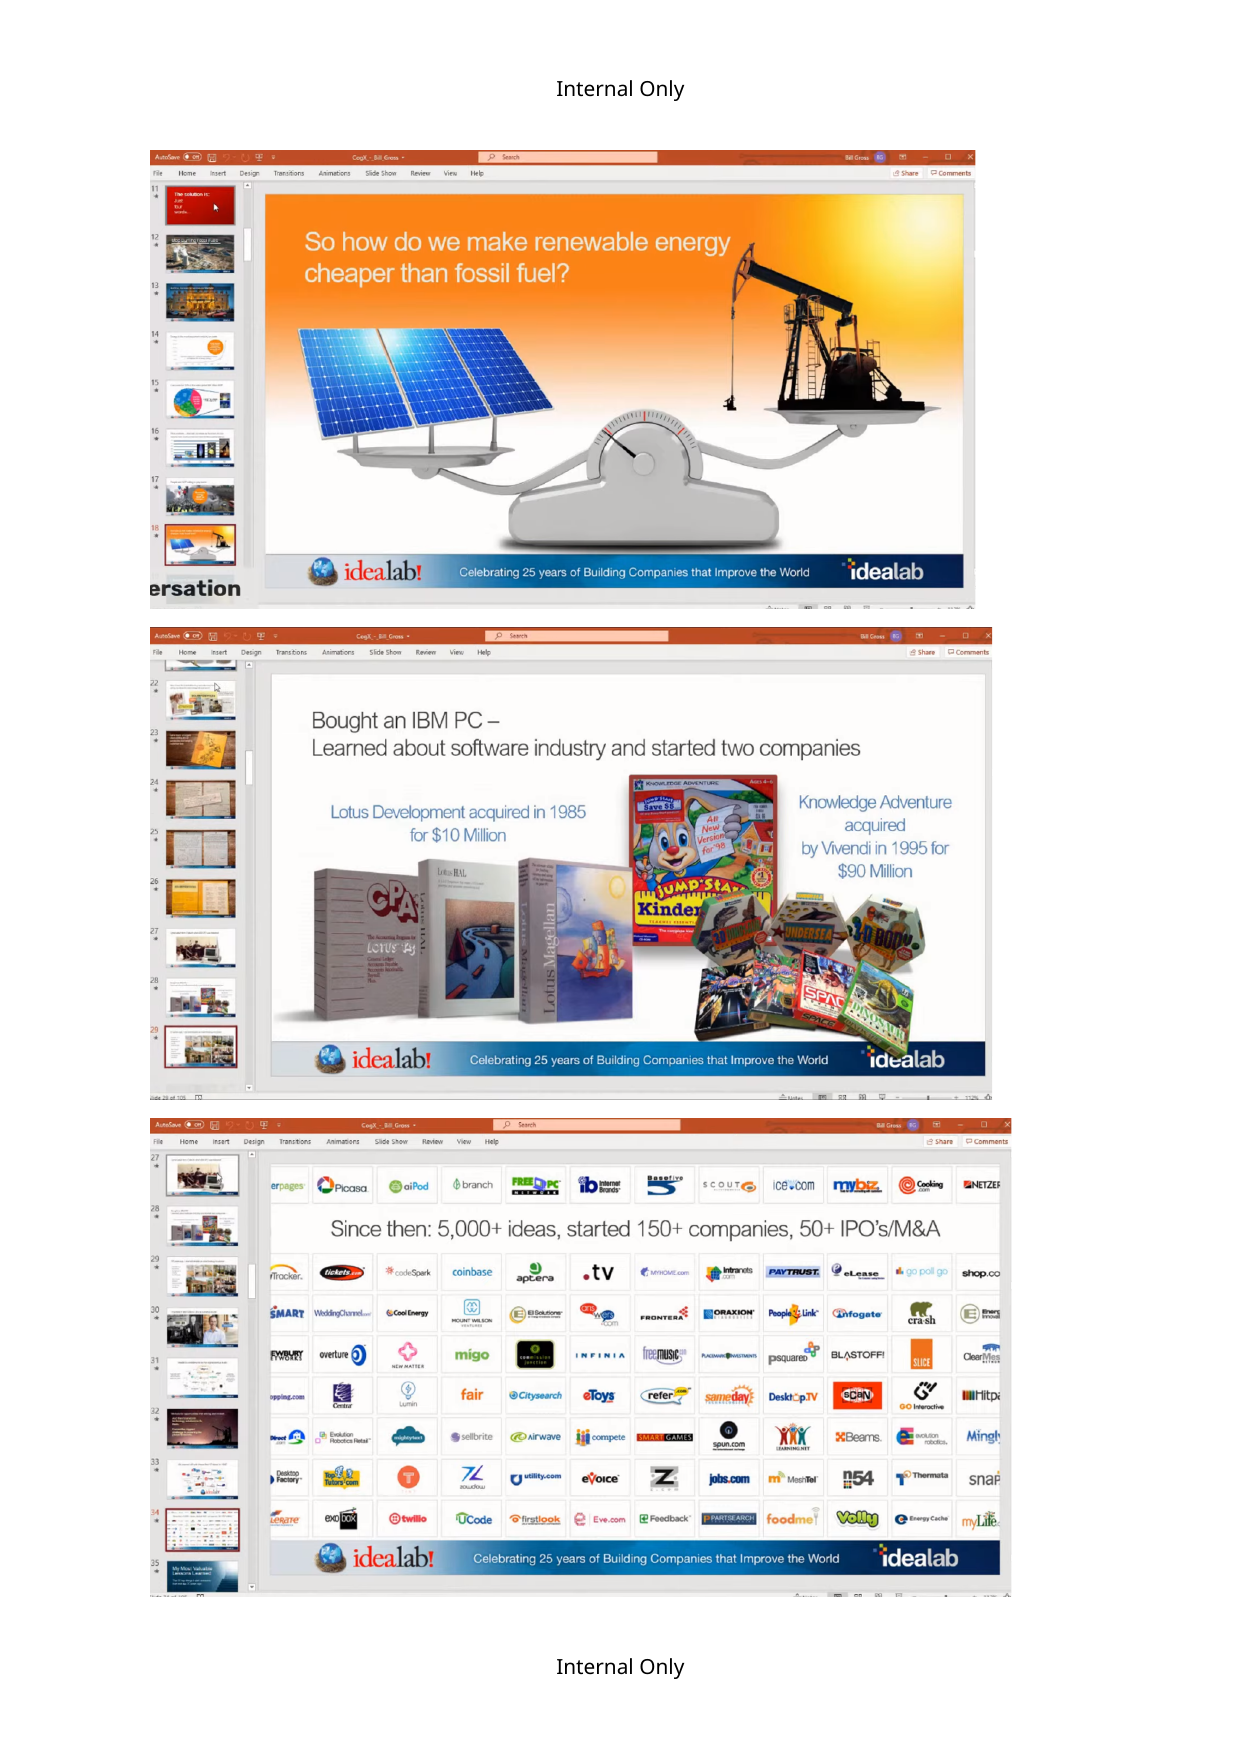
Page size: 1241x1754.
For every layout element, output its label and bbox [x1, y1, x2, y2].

picture [150, 627, 993, 1100]
picture [150, 1118, 1012, 1597]
picture [150, 150, 976, 609]
